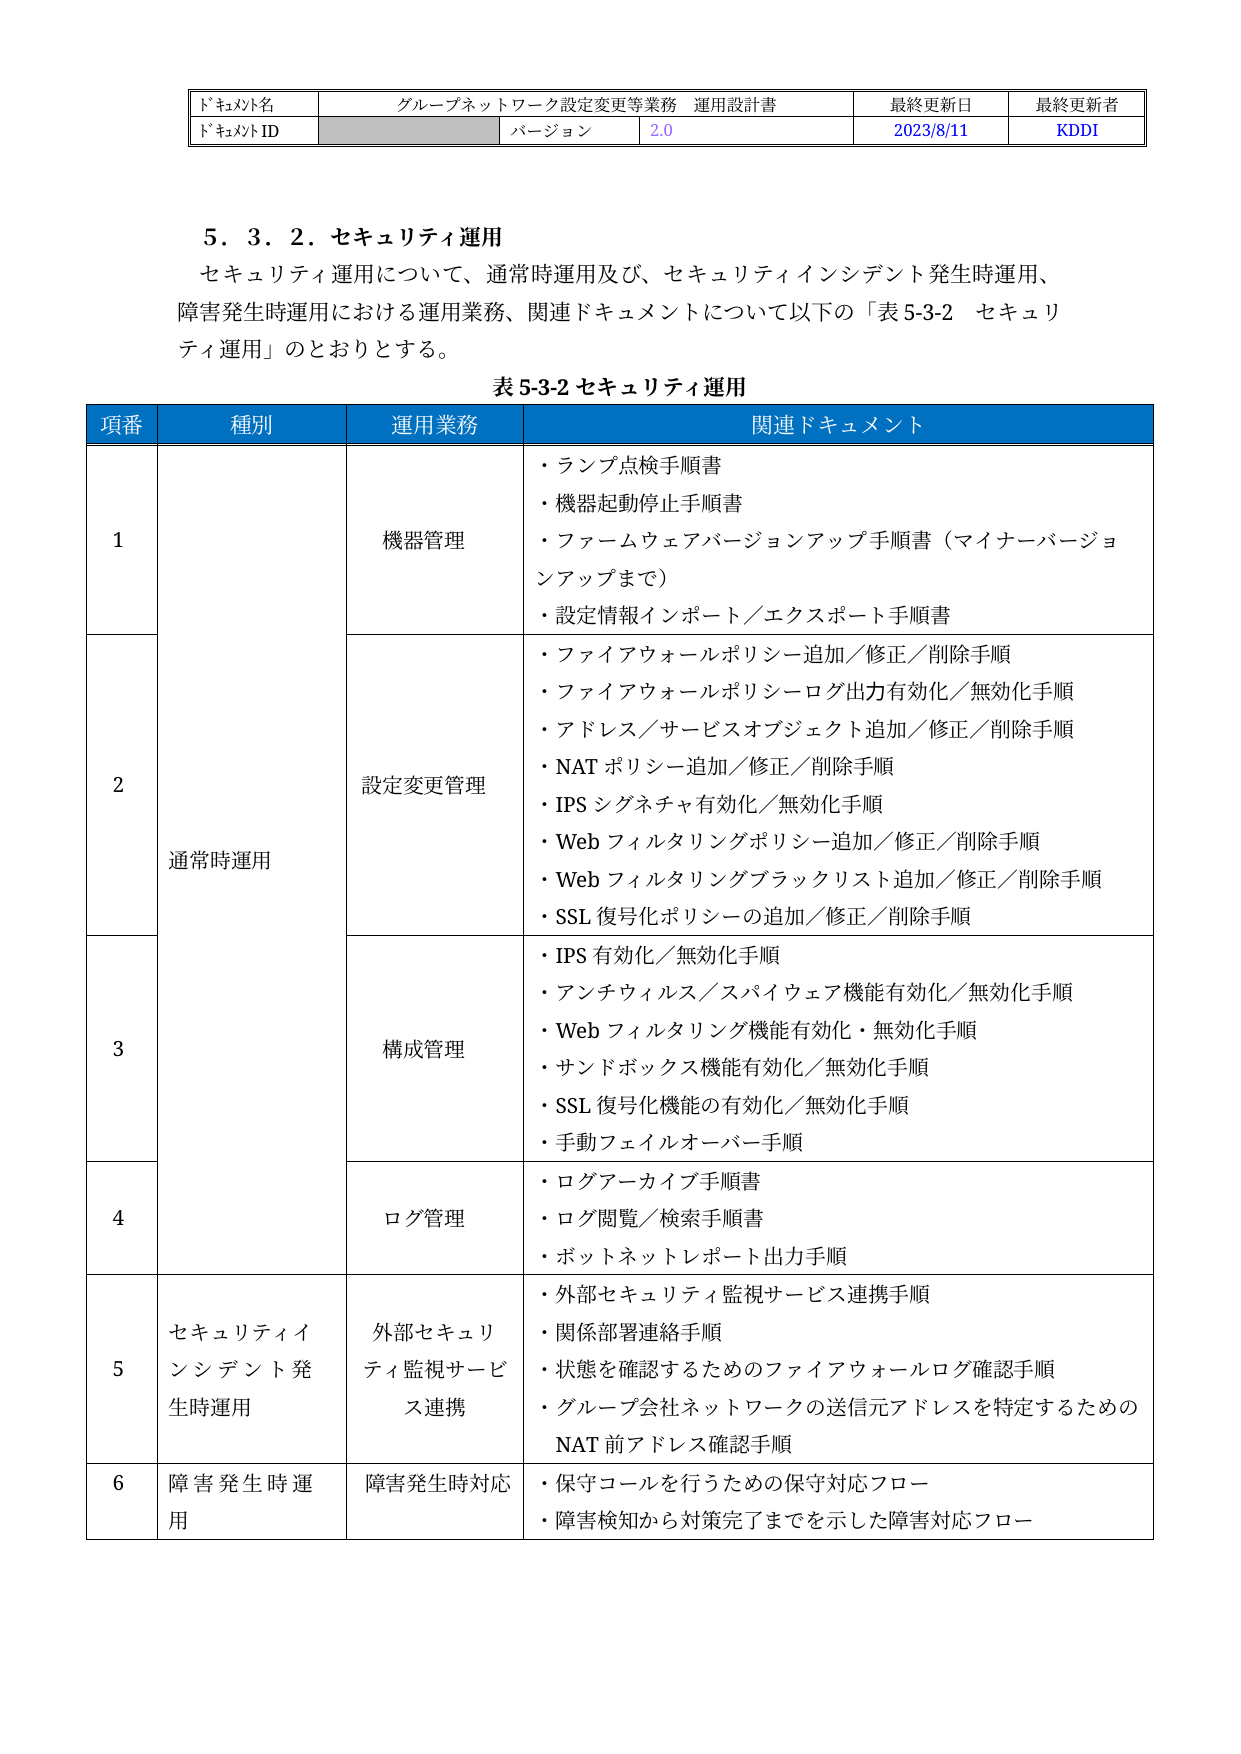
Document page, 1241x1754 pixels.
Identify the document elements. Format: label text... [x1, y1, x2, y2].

table_cell ・ランプ点検手順書 ・機器起動停止手順書 ・ファームウェアバージョンアップ手順書（マイナーバージョンアップまで） ・設定情報インポート／エクスポート手順書 [524, 446, 1153, 633]
table_cell 構成管理 [347, 936, 523, 1161]
subtitle ５．３．２．セキュリティ運用 [177, 217, 1063, 254]
table_cell 5 [87, 1275, 157, 1463]
table_header 関連ドキュメント [524, 405, 1153, 443]
table_cell 1 [87, 446, 157, 633]
table_header 項番 [87, 405, 157, 443]
table_cell 6 [87, 1464, 157, 1539]
table_cell 4 [87, 1162, 157, 1274]
text セキュリティ運用について、通常時運用及び、セキュリティインシデント発生時運用、障害発生時運用における運用業務、関連ドキュメントについて以下の「表5-3-2 セキュリティ運用」のとおりとする。 [177, 254, 1063, 367]
table_cell 外部セキュリティ監視サービス連携 [347, 1275, 523, 1463]
table_cell 3 [87, 936, 157, 1161]
table_cell ・ログアーカイブ手順書 ・ログ閲覧／検索手順書 ・ボットネットレポート出力手順 [524, 1162, 1153, 1274]
table_cell ・IPS 有効化／無効化手順 ・アンチウィルス／スパイウェア機能有効化／無効化手順 ・Web フィルタリング機能有効化・無効化手順 ・サンドボックス機能有効化／無効化手順 ・SSL 復号化機能の有効化／無効化手順 ・手動フェイルオーバー手順 [524, 936, 1153, 1161]
table_cell ログ管理 [347, 1162, 523, 1274]
table_cell 機器管理 [347, 446, 523, 633]
table_cell ・ファイアウォールポリシー追加／修正／削除手順 ・ファイアウォールポリシーログ出⼒有効化／無効化手順 ・アドレス／サービスオブジェクト追加／修正／削除手順 ・NAT ポリシー追加／修正／削除手順 ・IPS シグネチャ有効化／無効化手順 ・Web フィルタリングポリシー追加／修正／削除手順 ・Web フィルタリングブラックリスト追加／修正／削除手順 ・SSL 復号化ポリシーの追加／修正／削除手順 [524, 635, 1153, 934]
table_cell 通常時運用 [158, 446, 346, 1274]
table_cell 障害発生時運用 [158, 1464, 346, 1539]
table_header 運用業務 [347, 405, 523, 443]
table_cell 障害発生時対応 [347, 1464, 523, 1539]
table_header 種別 [158, 405, 346, 443]
table_cell セキュリティインシデント発生時運用 [158, 1275, 346, 1463]
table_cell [524, 1464, 1153, 1539]
table_cell 設定変更管理 [347, 635, 523, 934]
text 表5-3-2 セキュリティ運用 [177, 367, 1063, 404]
table_cell 2 [87, 635, 157, 934]
table_cell ・外部セキュリティ監視サービス連携手順 ・関係部署連絡手順 ・状態を確認するためのファイアウォールログ確認手順 ・グループ会社ネットワークの送信元アドレスを特定するためのNAT 前アドレス確認手順 [524, 1275, 1153, 1463]
